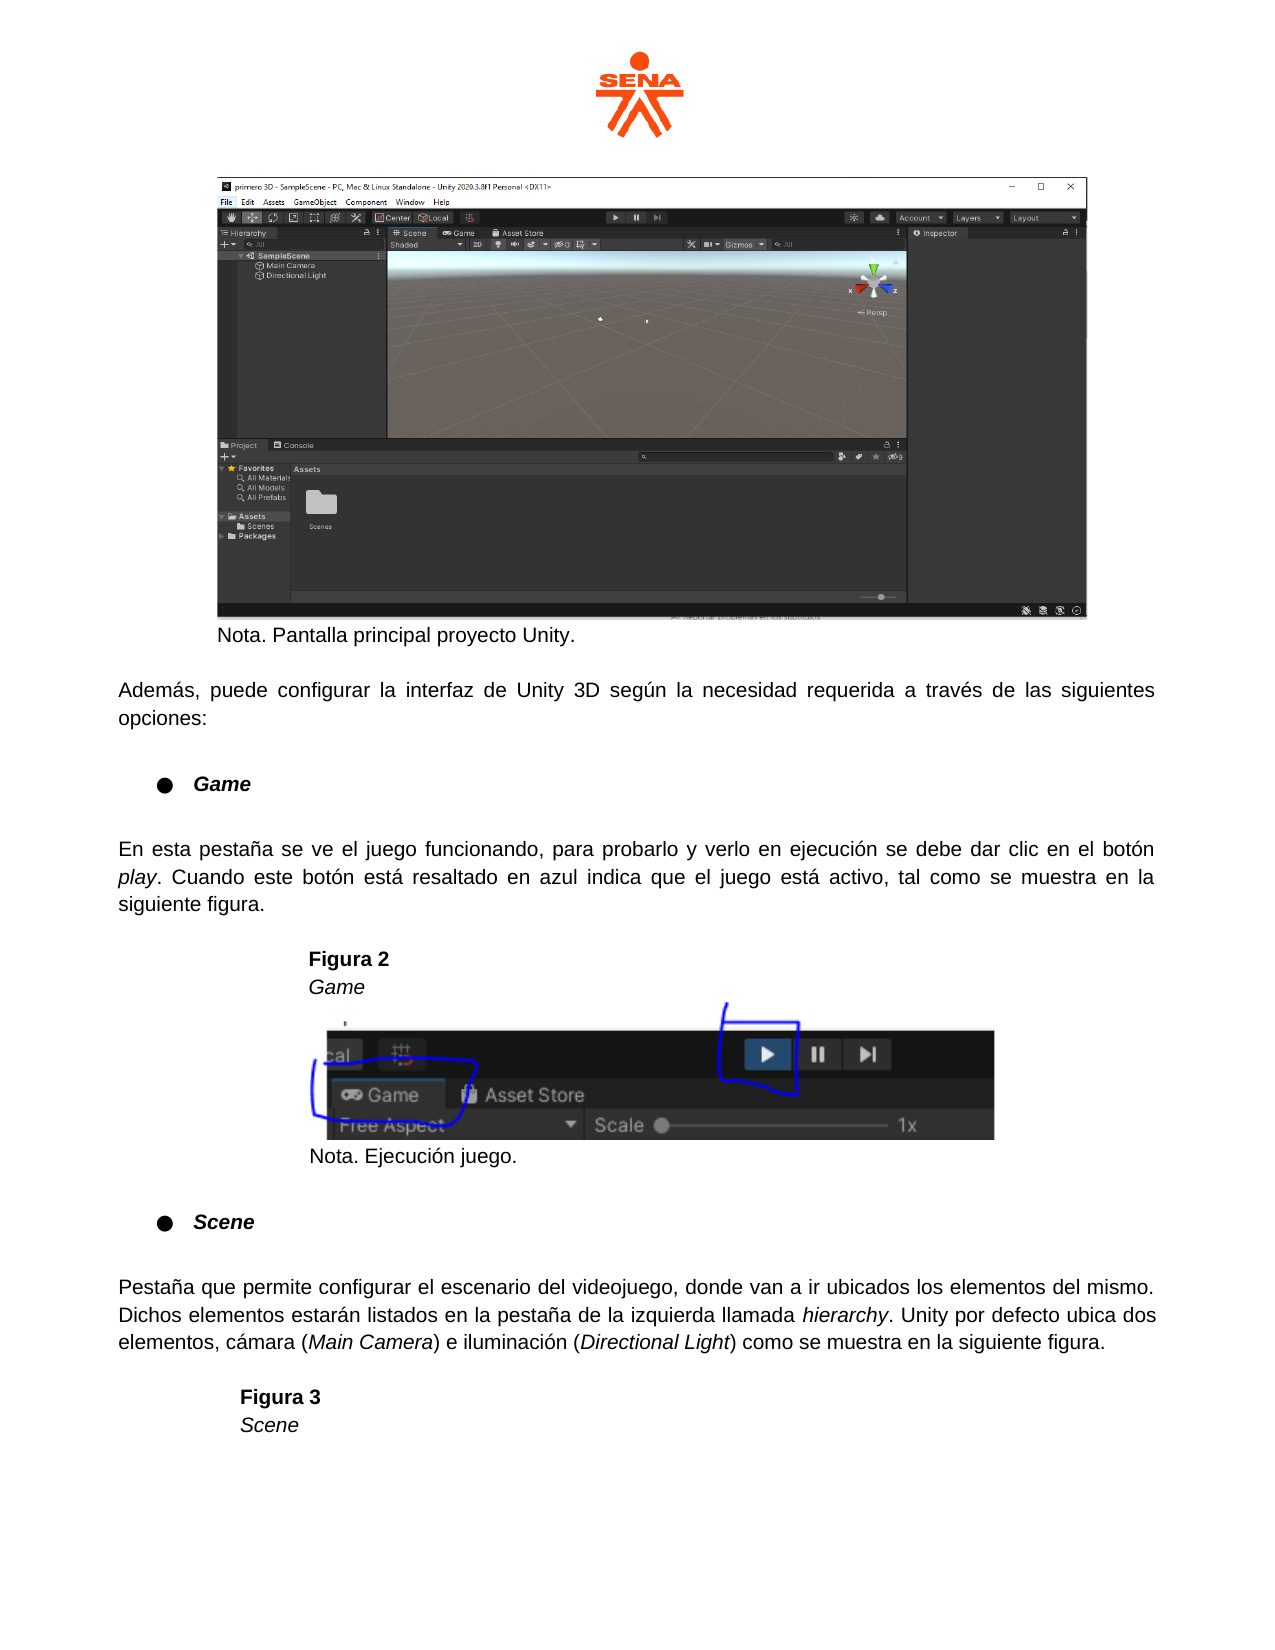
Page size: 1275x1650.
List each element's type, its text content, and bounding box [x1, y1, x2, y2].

picture [310, 1002, 995, 1140]
text Nota. Ejecución juego. [118, 1143, 1157, 1167]
text Figura 3 [118, 1385, 1157, 1409]
text Game [118, 974, 1157, 998]
text En esta pestaña se ve el juego funcionando, para probarlo y verlo en ejecución se debe dar clic en el botón play. Cuando este botón está resaltado en azul indica que el juego está activo, tal como se muestra en la siguiente figura. [118, 837, 1157, 916]
text Figura 2 [118, 947, 1157, 971]
picture [217, 177, 1088, 620]
picture [585, 48, 690, 142]
list Game [156, 761, 1157, 803]
list Scene [156, 1198, 1157, 1241]
text Pestaña que permite configurar el escenario del videojuego, donde van a ir ubicados los elementos del mismo. Dichos elementos estarán listados en la pestaña de la izquierda llamada hierarchy. Unity por defecto ubica dos elementos, cámara (Main Camera) e iluminación (Directional Light) como se muestra en la siguiente figura. [118, 1275, 1157, 1354]
text Scene [118, 1412, 1157, 1436]
text Nota. Pantalla principal proyecto Unity. [118, 623, 1157, 647]
text Además, puede configurar la interfaz de Unity 3D según la necesidad requerida a través de las siguientes opciones: [118, 678, 1157, 729]
